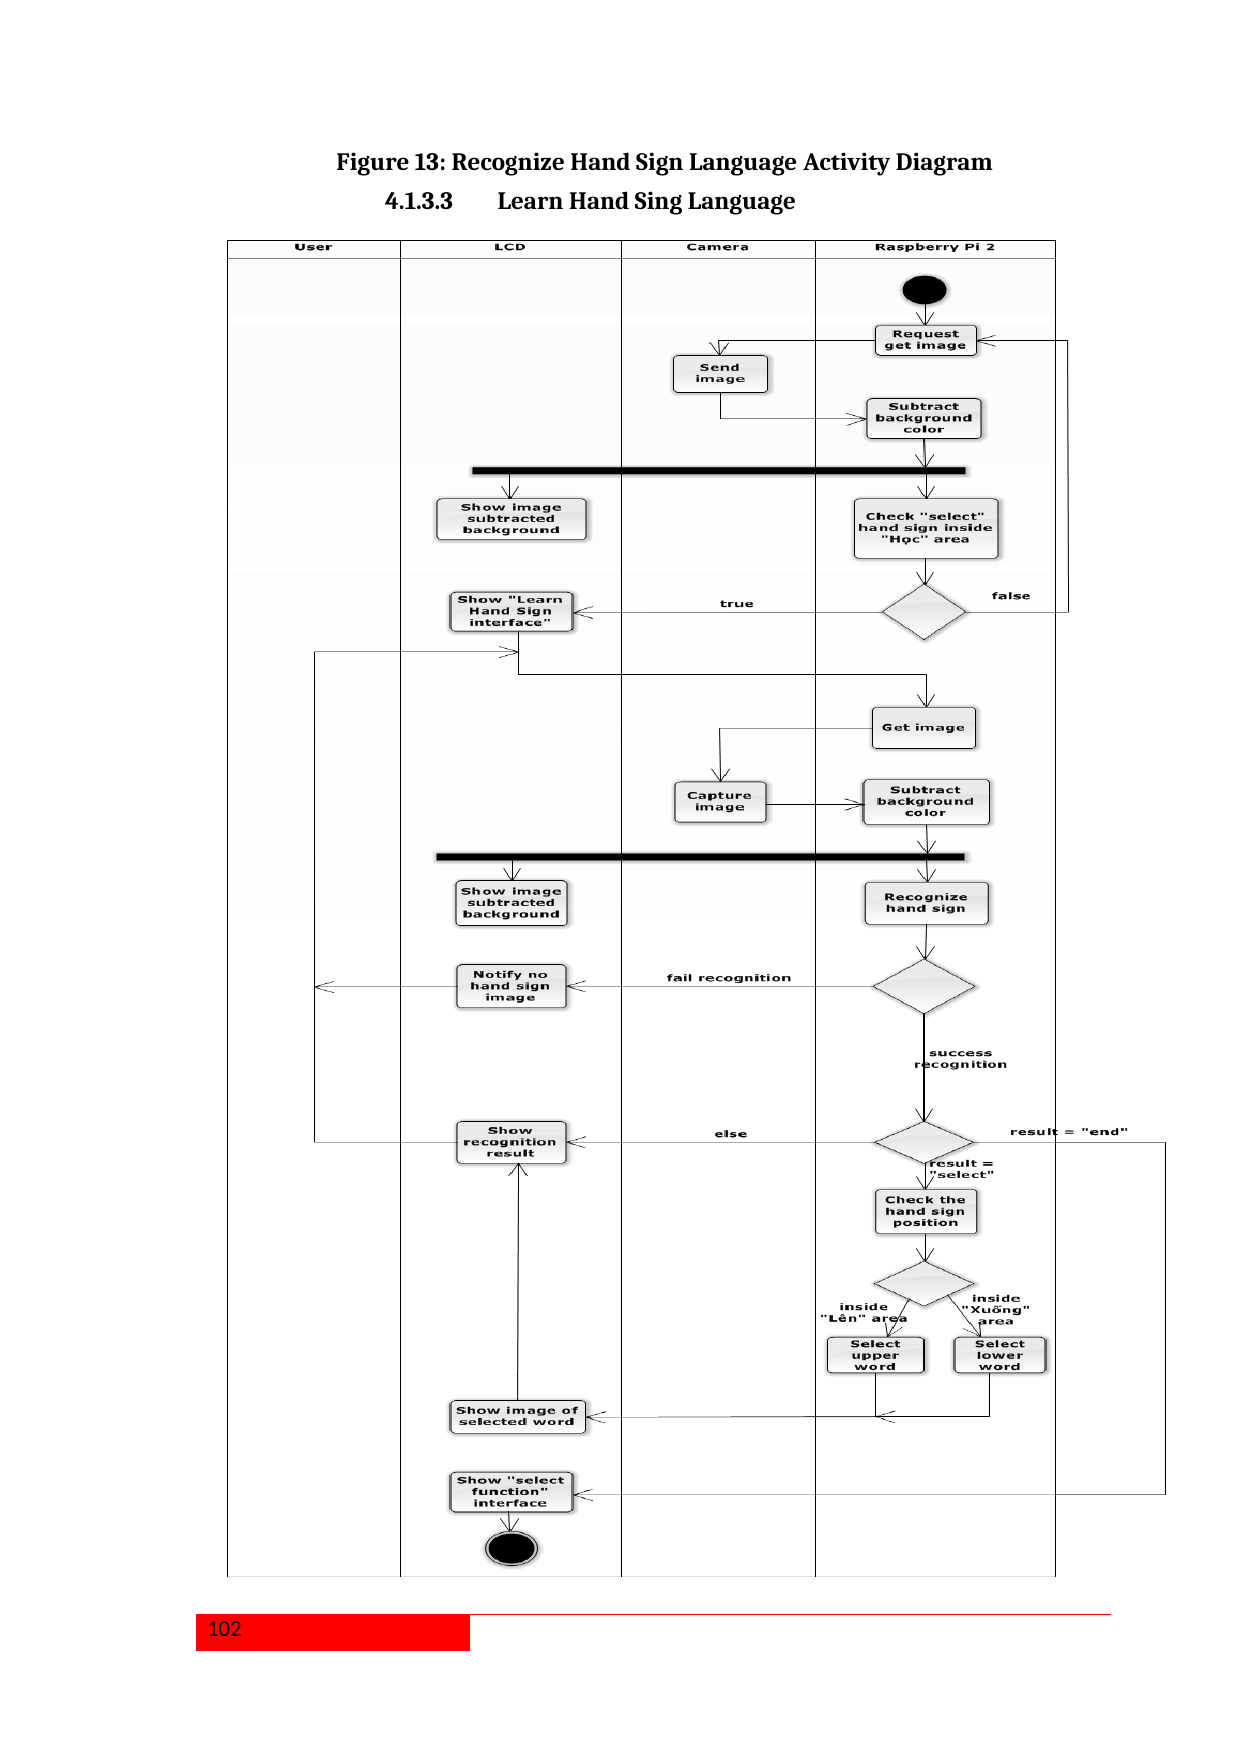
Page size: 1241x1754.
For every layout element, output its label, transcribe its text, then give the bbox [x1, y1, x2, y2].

picture [206, 228, 1184, 1583]
list Figure 13: Recognize Hand Sign Language Activity Diagram [207, 148, 1122, 176]
subtitle Learn Hand Sing Language [385, 187, 1122, 216]
